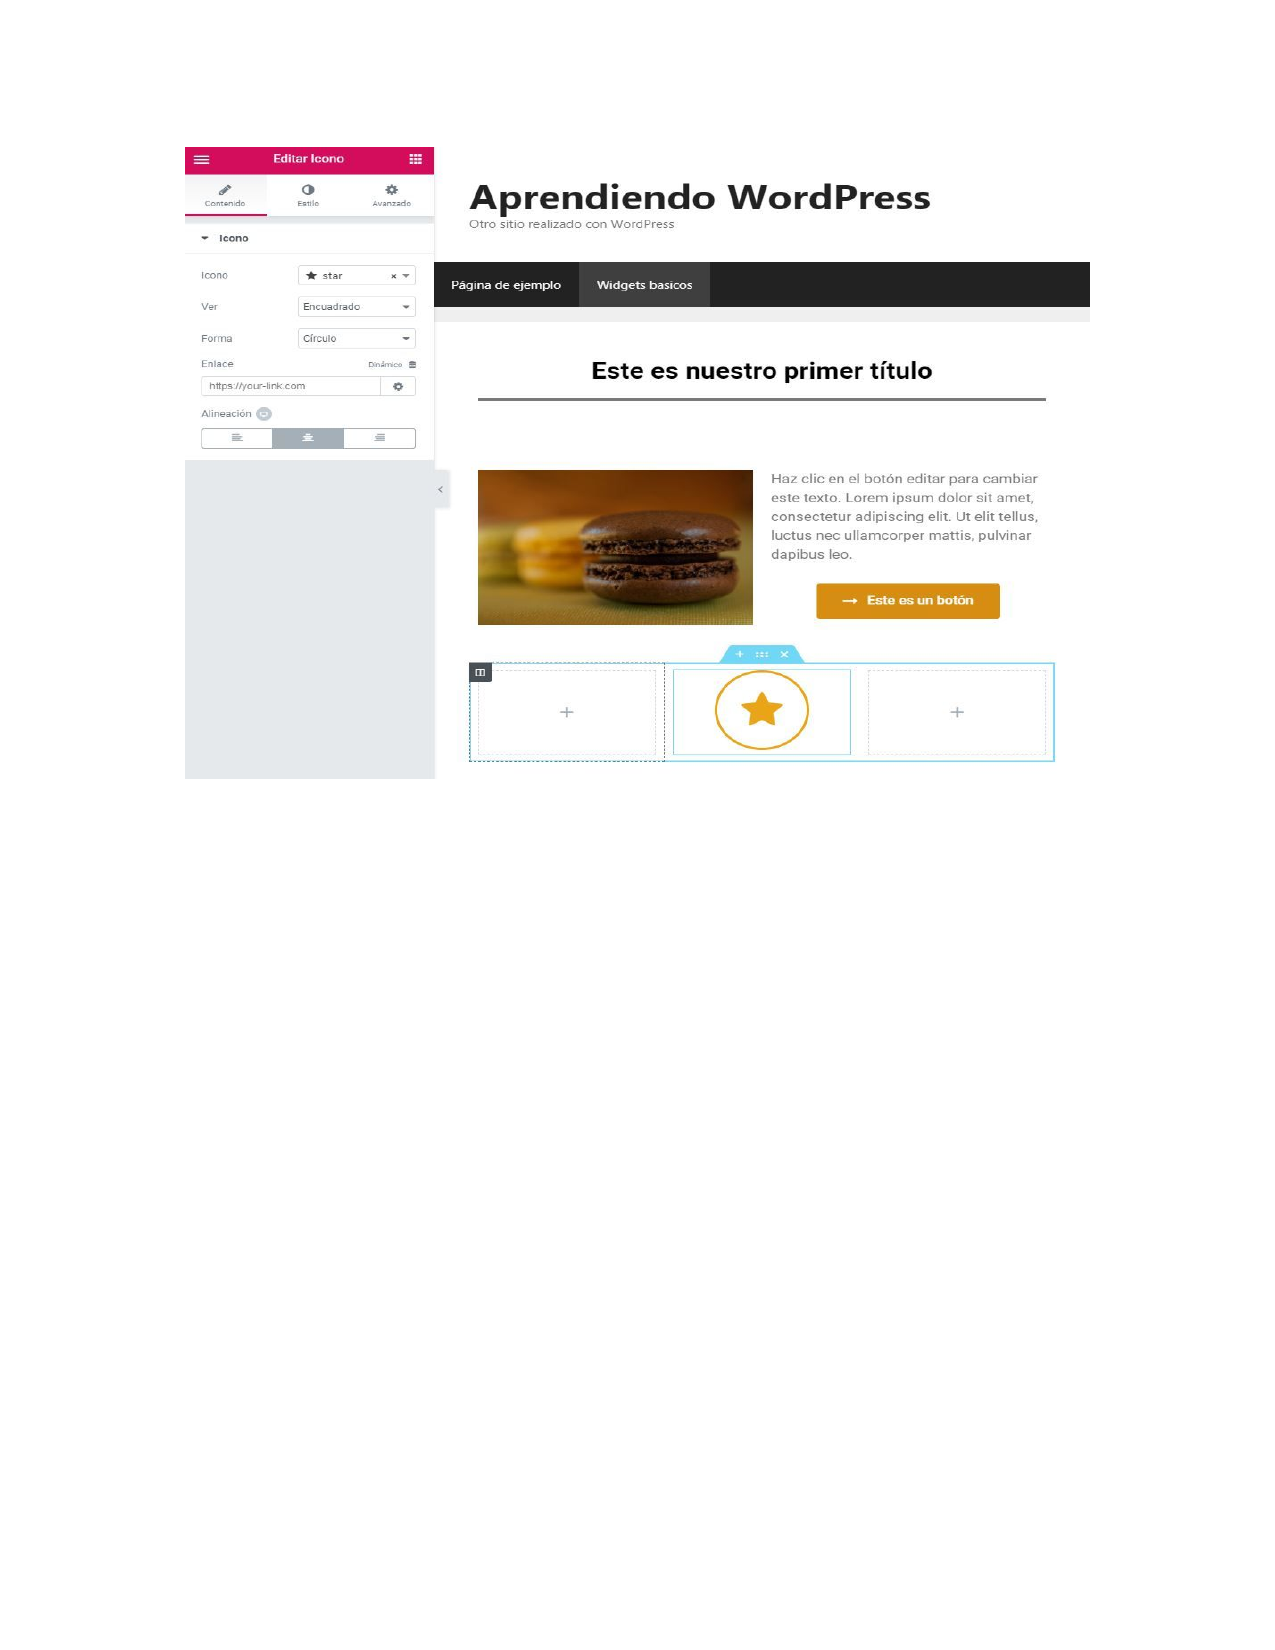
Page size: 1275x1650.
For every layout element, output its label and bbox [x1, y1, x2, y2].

picture [185, 147, 1090, 779]
